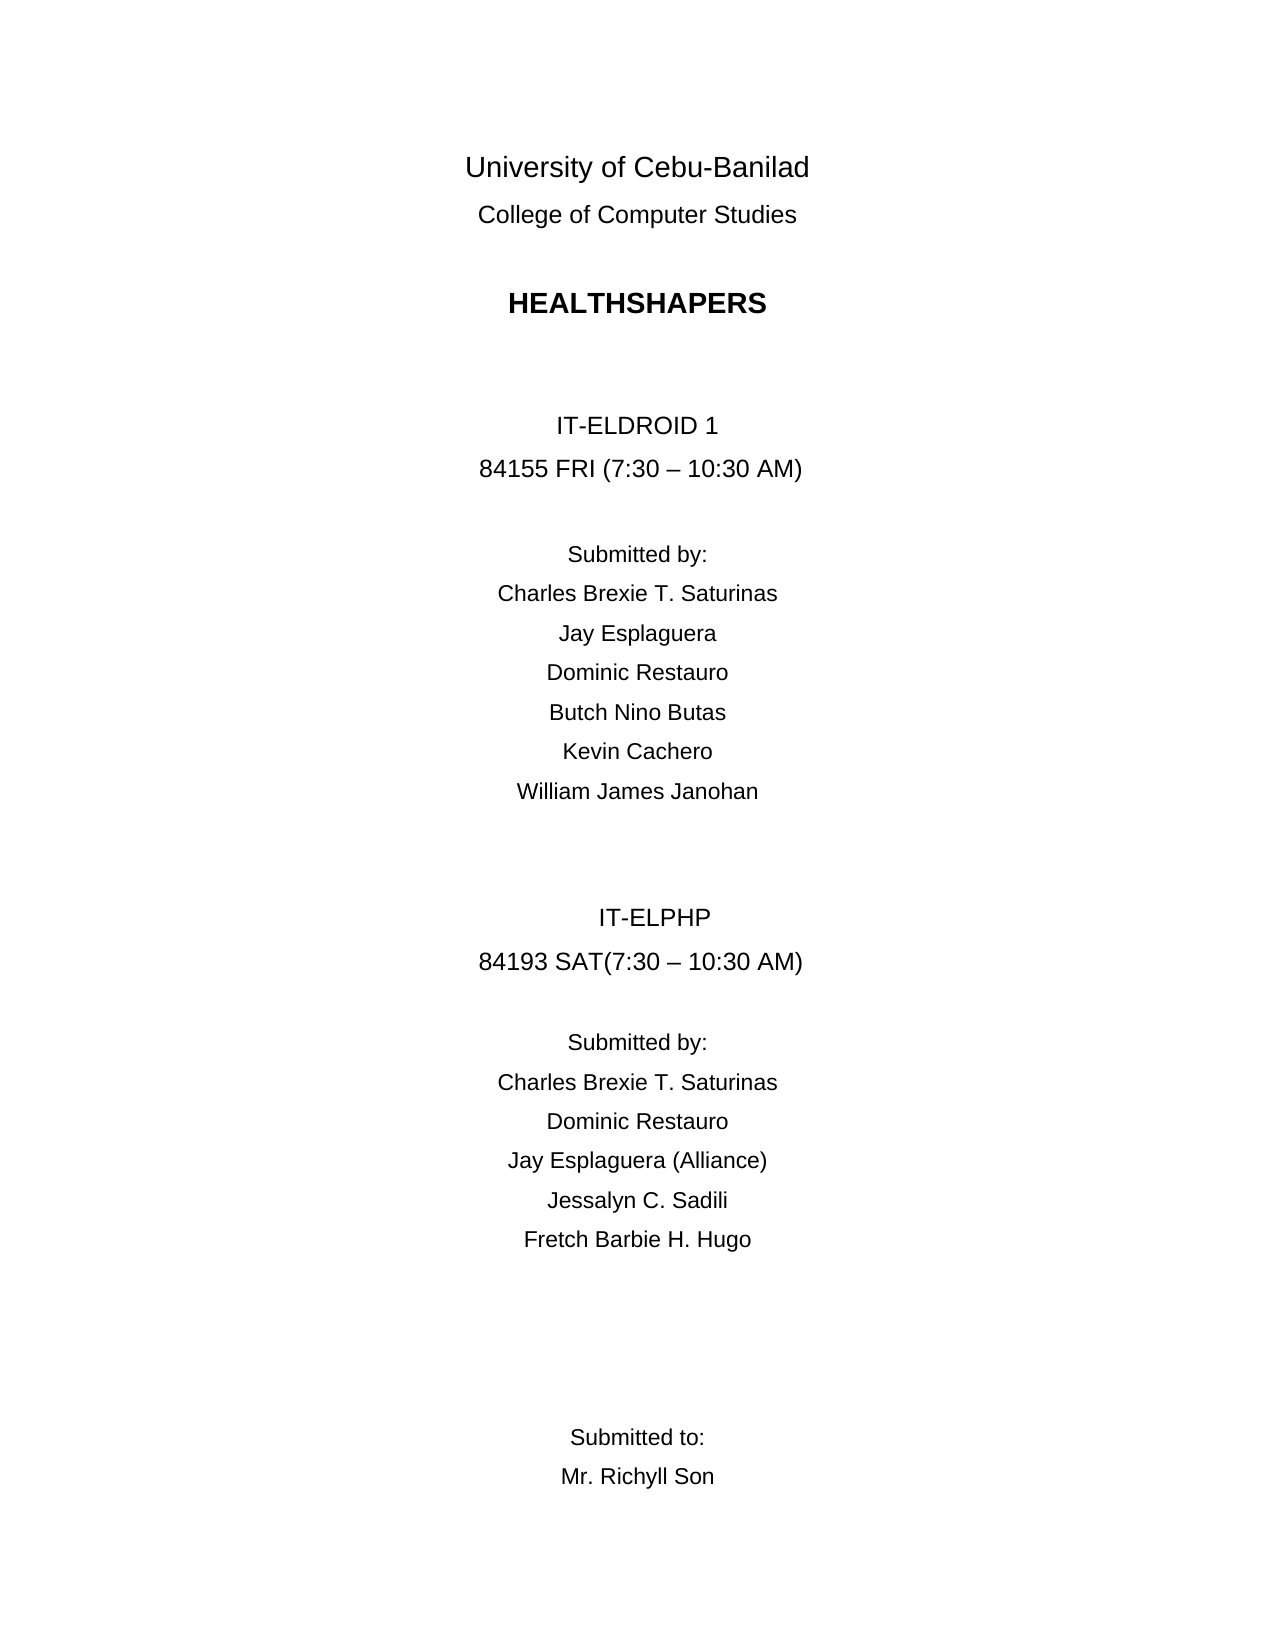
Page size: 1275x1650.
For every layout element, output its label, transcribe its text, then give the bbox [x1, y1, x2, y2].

text Dominic Restauro [150, 659, 1125, 686]
text Submitted to: [150, 1424, 1125, 1450]
text Dominic Restauro [150, 1108, 1125, 1134]
text Fretch Barbie H. Hugo [150, 1226, 1125, 1253]
text University of Cebu-Banilad [150, 150, 1125, 183]
text IT-ELDROID 1 [150, 411, 1125, 440]
text 84155 FRI (7:30 – 10:30 AM) [150, 454, 1125, 483]
text Jay Esplaguera (Alliance) [150, 1147, 1125, 1174]
text Jay Esplaguera [150, 620, 1125, 646]
text Charles Brexie T. Saturinas [150, 580, 1125, 607]
text College of Computer Studies [150, 200, 1125, 229]
text IT-ELPHP [150, 903, 1125, 932]
text Charles Brexie T. Saturinas [150, 1068, 1125, 1095]
text William James Janohan [150, 778, 1125, 804]
text Submitted by: [150, 541, 1125, 567]
text Submitted by: [150, 1029, 1125, 1055]
text Butch Nino Butas [150, 699, 1125, 725]
text Kevin Cachero [150, 738, 1125, 764]
subtitle HEALTHSHAPERS [150, 287, 1125, 320]
text Mr. Richyll Son [150, 1463, 1125, 1490]
text Jessalyn C. Sadili [150, 1187, 1125, 1213]
text 84193 SAT(7:30 – 10:30 AM) [150, 946, 1125, 975]
